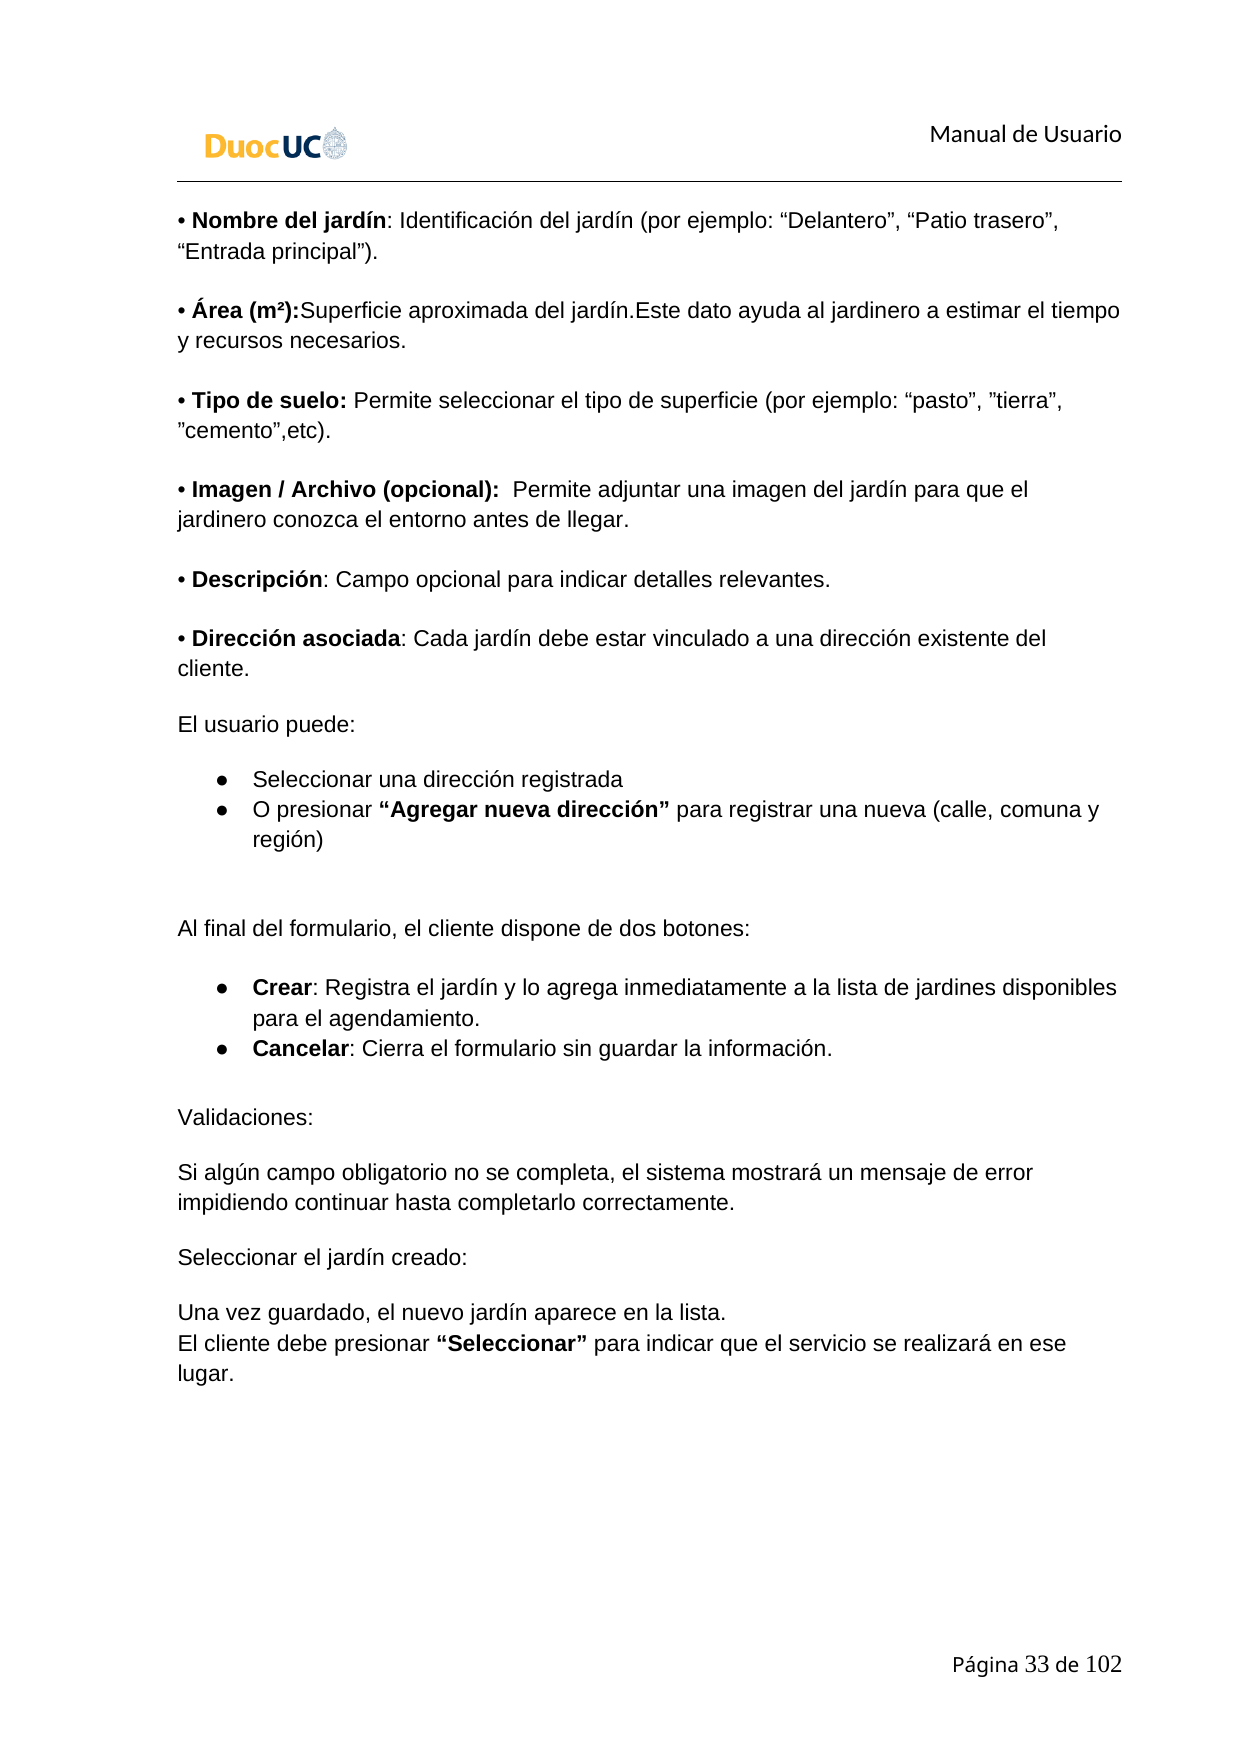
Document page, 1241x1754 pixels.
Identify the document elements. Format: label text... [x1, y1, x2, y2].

list Crear: Registra el jardín y lo agrega inmediatamente a la lista de jardines disponibles para el agendamiento. [215, 974, 1122, 1031]
picture [198, 123, 352, 162]
list Cancelar: Cierra el formulario sin guardar la información. [215, 1035, 1122, 1061]
text Seleccionar el jardín creado: [177, 1244, 1122, 1270]
text • Nombre del jardín: Identificación del jardín (por ejemplo: “Delantero”, “Patio trasero”, “Entrada principal”). [177, 207, 1122, 264]
text • Dirección asociada: Cada jardín debe estar vinculado a una dirección existente del cliente. [177, 625, 1122, 682]
text Si algún campo obligatorio no se completa, el sistema mostrará un mensaje de error impidiendo continuar hasta completarlo correctamente. [177, 1159, 1122, 1215]
text Al final del formulario, el cliente dispone de dos botones: [177, 915, 1122, 941]
text El usuario puede: [177, 711, 1122, 737]
list Seleccionar una dirección registrada [215, 766, 1122, 792]
text • Imagen / Archivo (opcional): Permite adjuntar una imagen del jardín para que el jardinero conozca el entorno antes de llegar. [177, 476, 1122, 533]
text Validaciones: [177, 1103, 1122, 1130]
list O presionar “Agregar nueva dirección” para registrar una nueva (calle, comuna y región) [215, 796, 1122, 886]
text • Descripción: Campo opcional para indicar detalles relevantes. [177, 566, 1122, 592]
text • Área (m²):Superficie aproximada del jardín.Este dato ayuda al jardinero a estimar el tiempo y recursos necesarios. [177, 297, 1122, 354]
text • Tipo de suelo: Permite seleccionar el tipo de superficie (por ejemplo: “pasto”, ”tierra”, ”cemento”,etc). [177, 387, 1122, 443]
text Una vez guardado, el nuevo jardín aparece en la lista. El cliente debe presionar “Seleccionar” para indicar que el servicio se realizará en ese lugar. [177, 1299, 1122, 1386]
